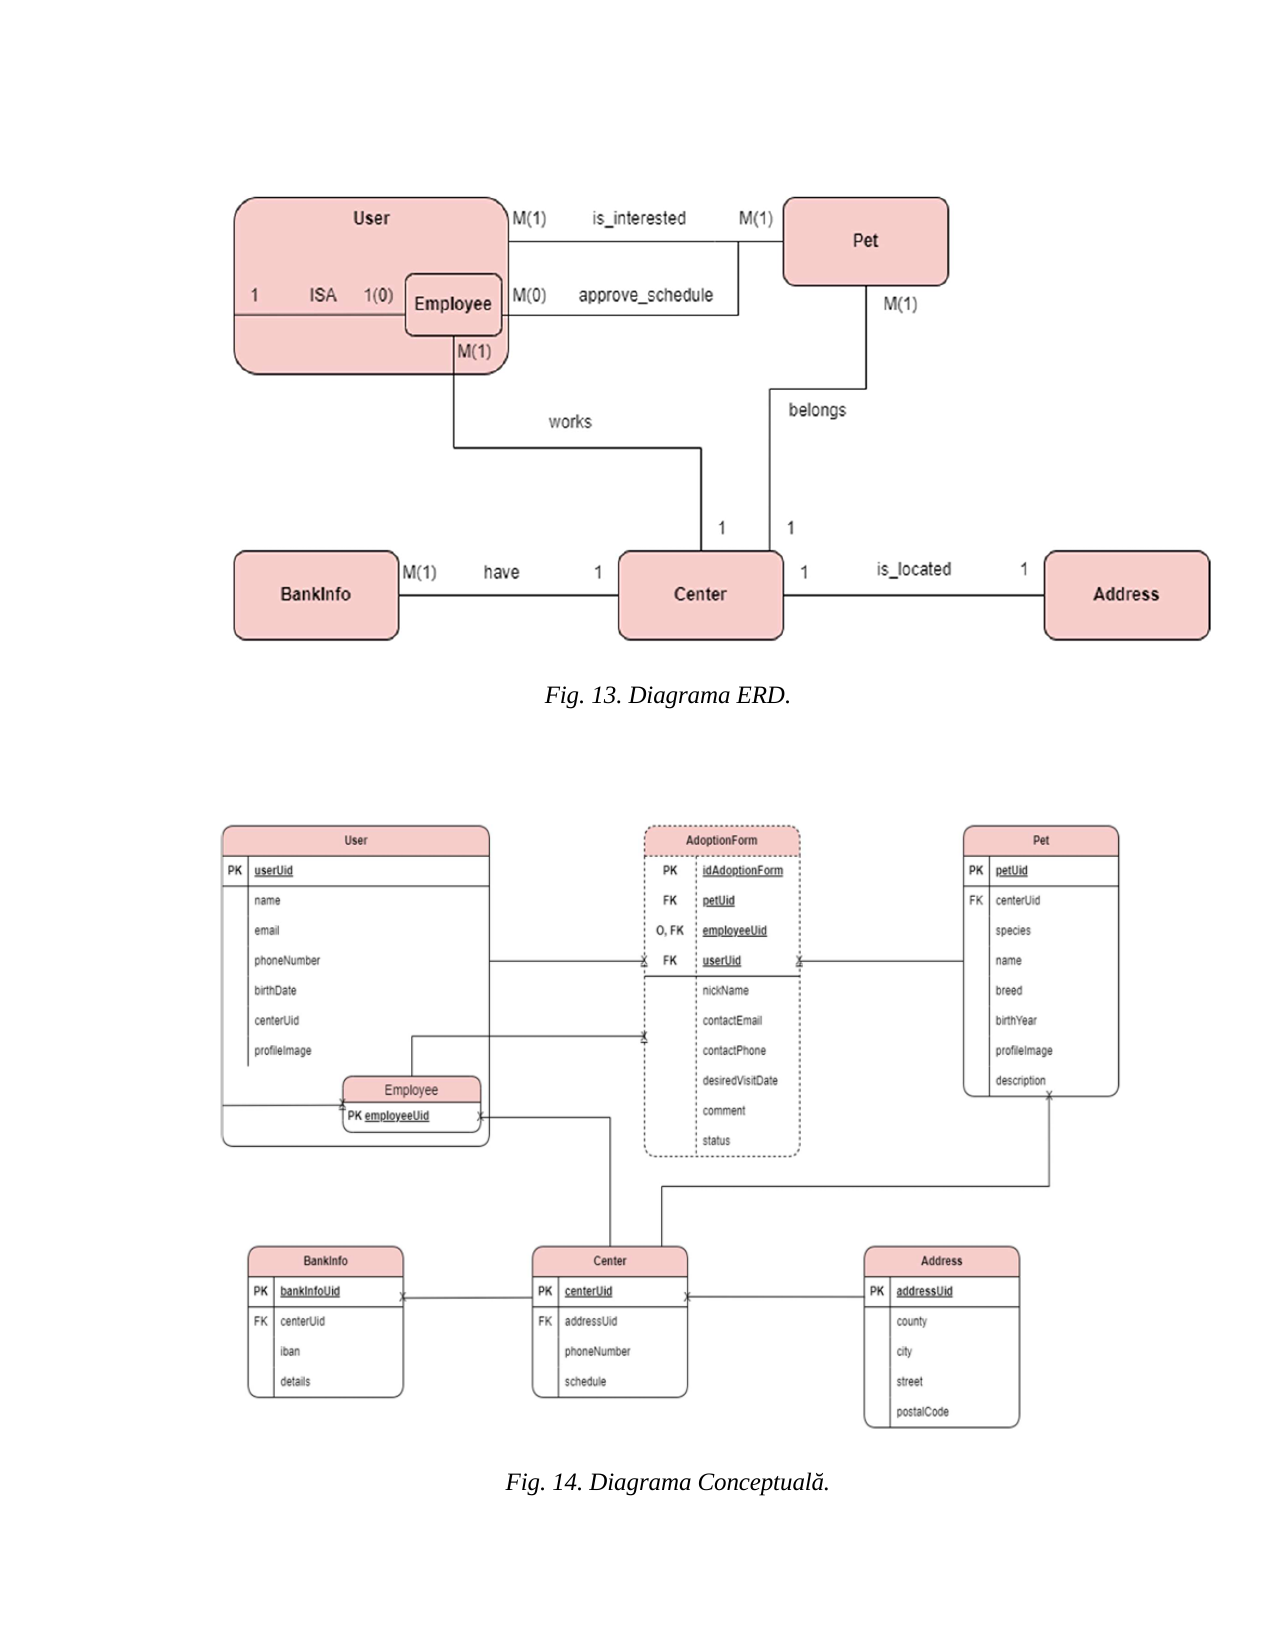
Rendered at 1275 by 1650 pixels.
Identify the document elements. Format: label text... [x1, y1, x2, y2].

picture [187, 150, 1238, 660]
text Fig. 13. Diagrama ERD. [112, 681, 1150, 709]
text Fig. 14. Diagrama Conceptuală. [112, 1467, 1150, 1496]
picture [187, 779, 1171, 1447]
